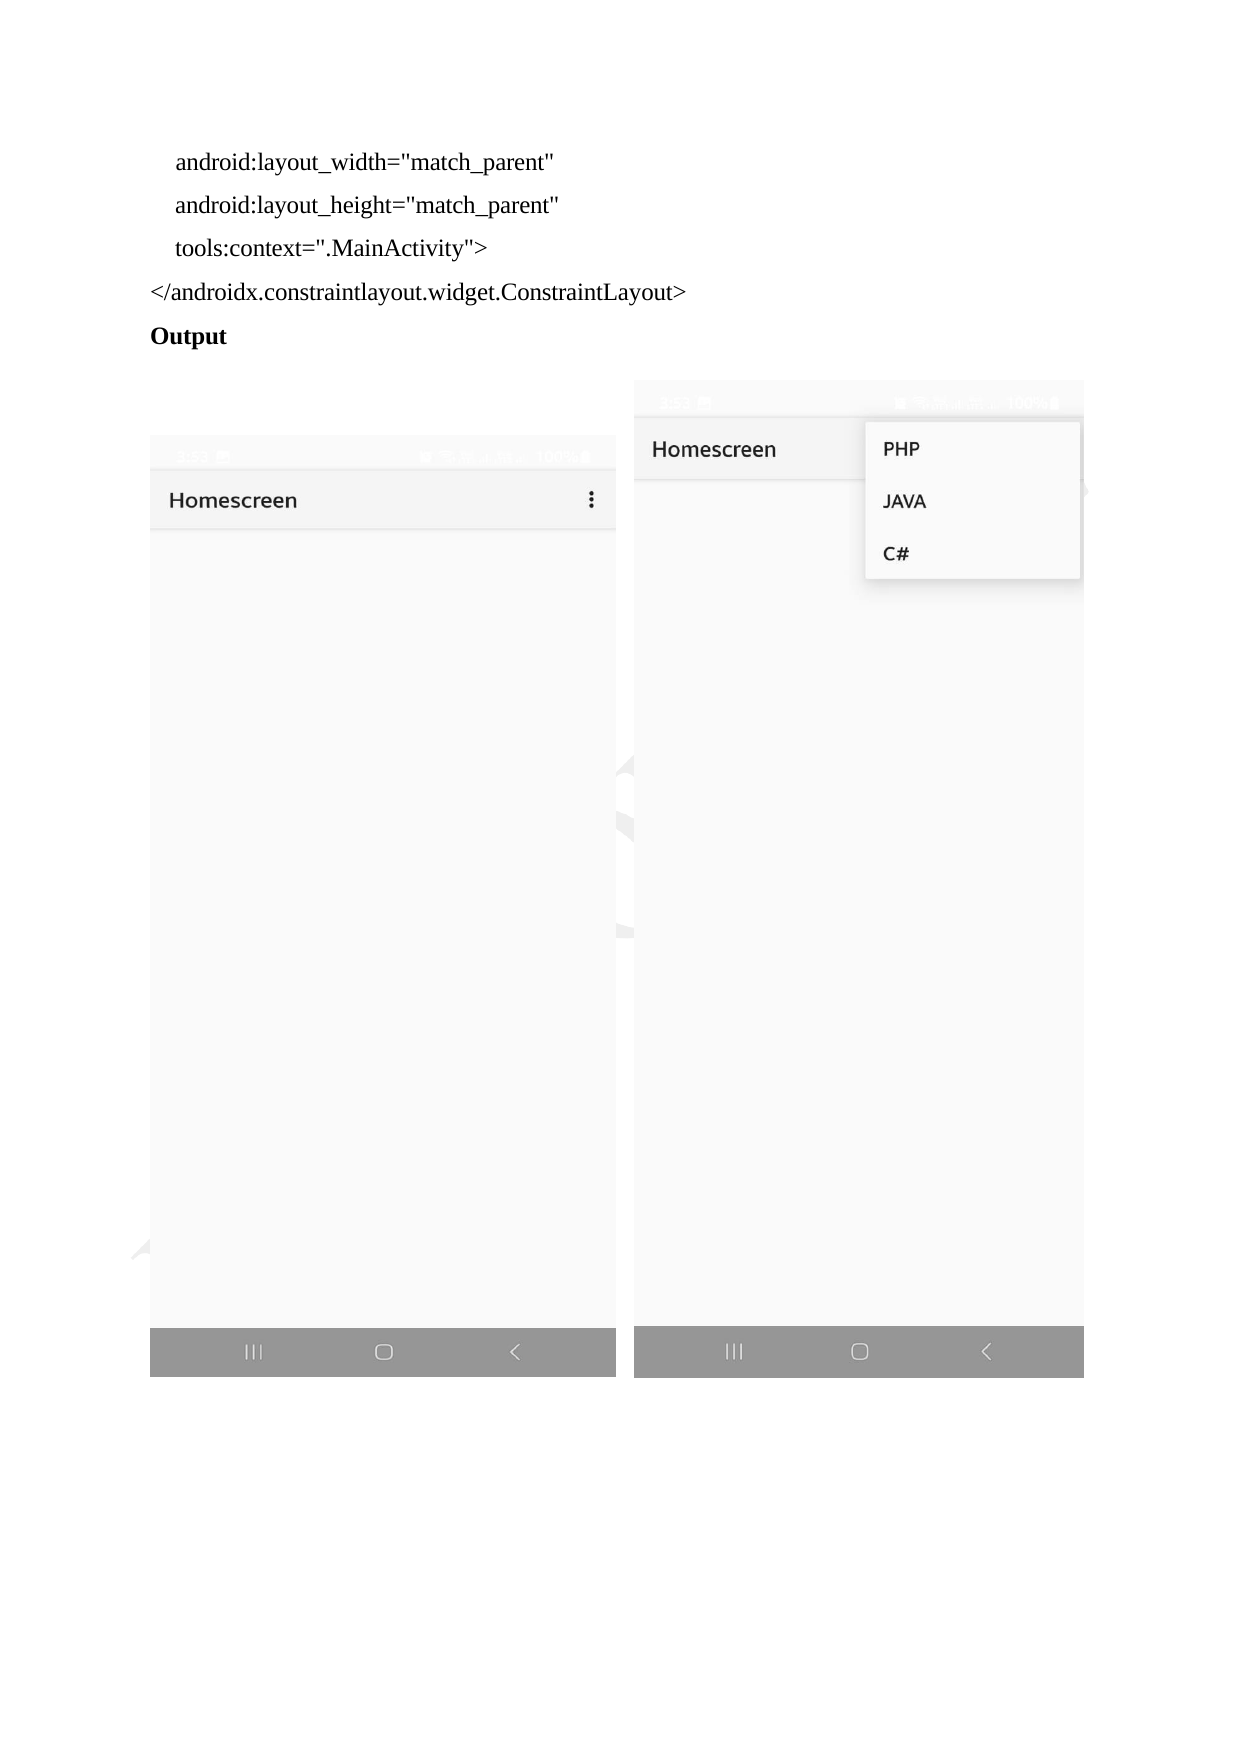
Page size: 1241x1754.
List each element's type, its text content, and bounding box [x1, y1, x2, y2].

text android:layout_width="match_parent" android:layout_height="match_parent" tools:context=".MainActivity"> [175, 147, 566, 262]
text </androidx.constraintlayout.widget.ConstraintLayout> [150, 277, 1105, 306]
picture [130, 380, 1089, 1378]
text Output [150, 321, 1105, 349]
